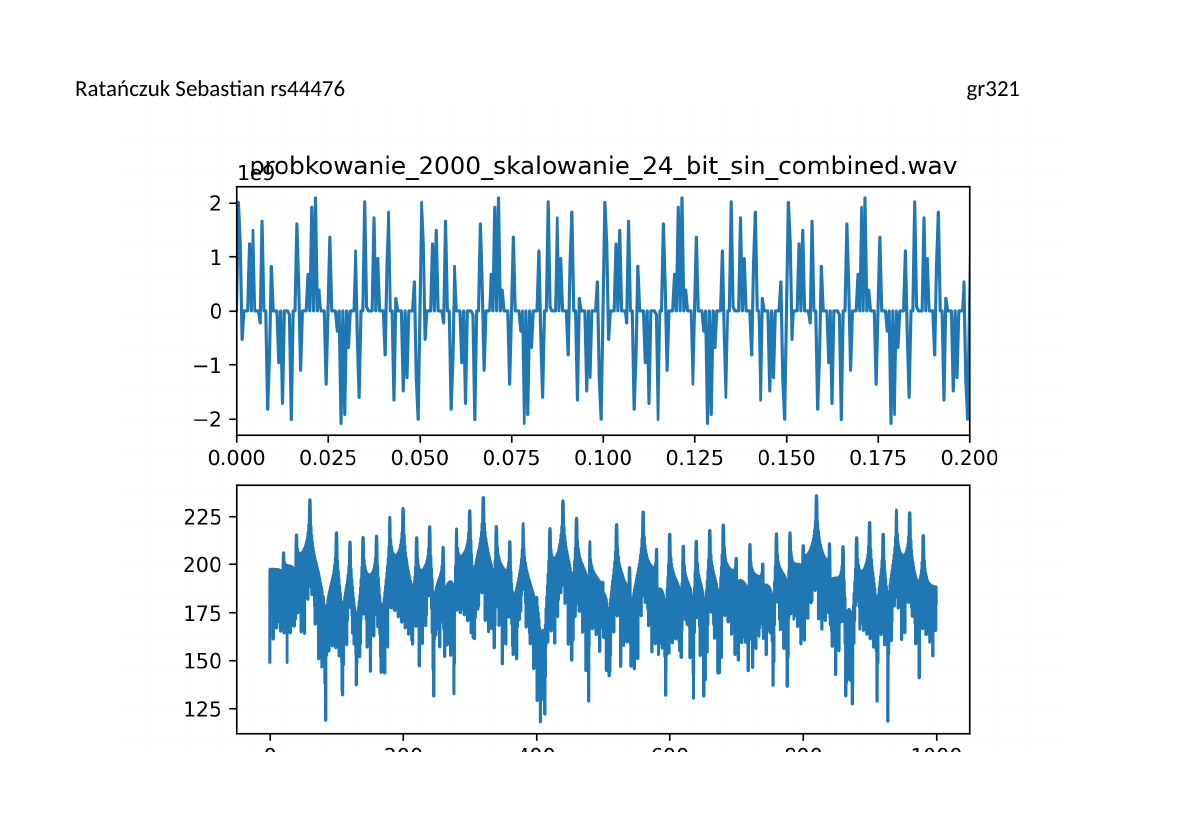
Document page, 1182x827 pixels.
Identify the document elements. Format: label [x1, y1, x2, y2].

picture [118, 101, 1063, 752]
